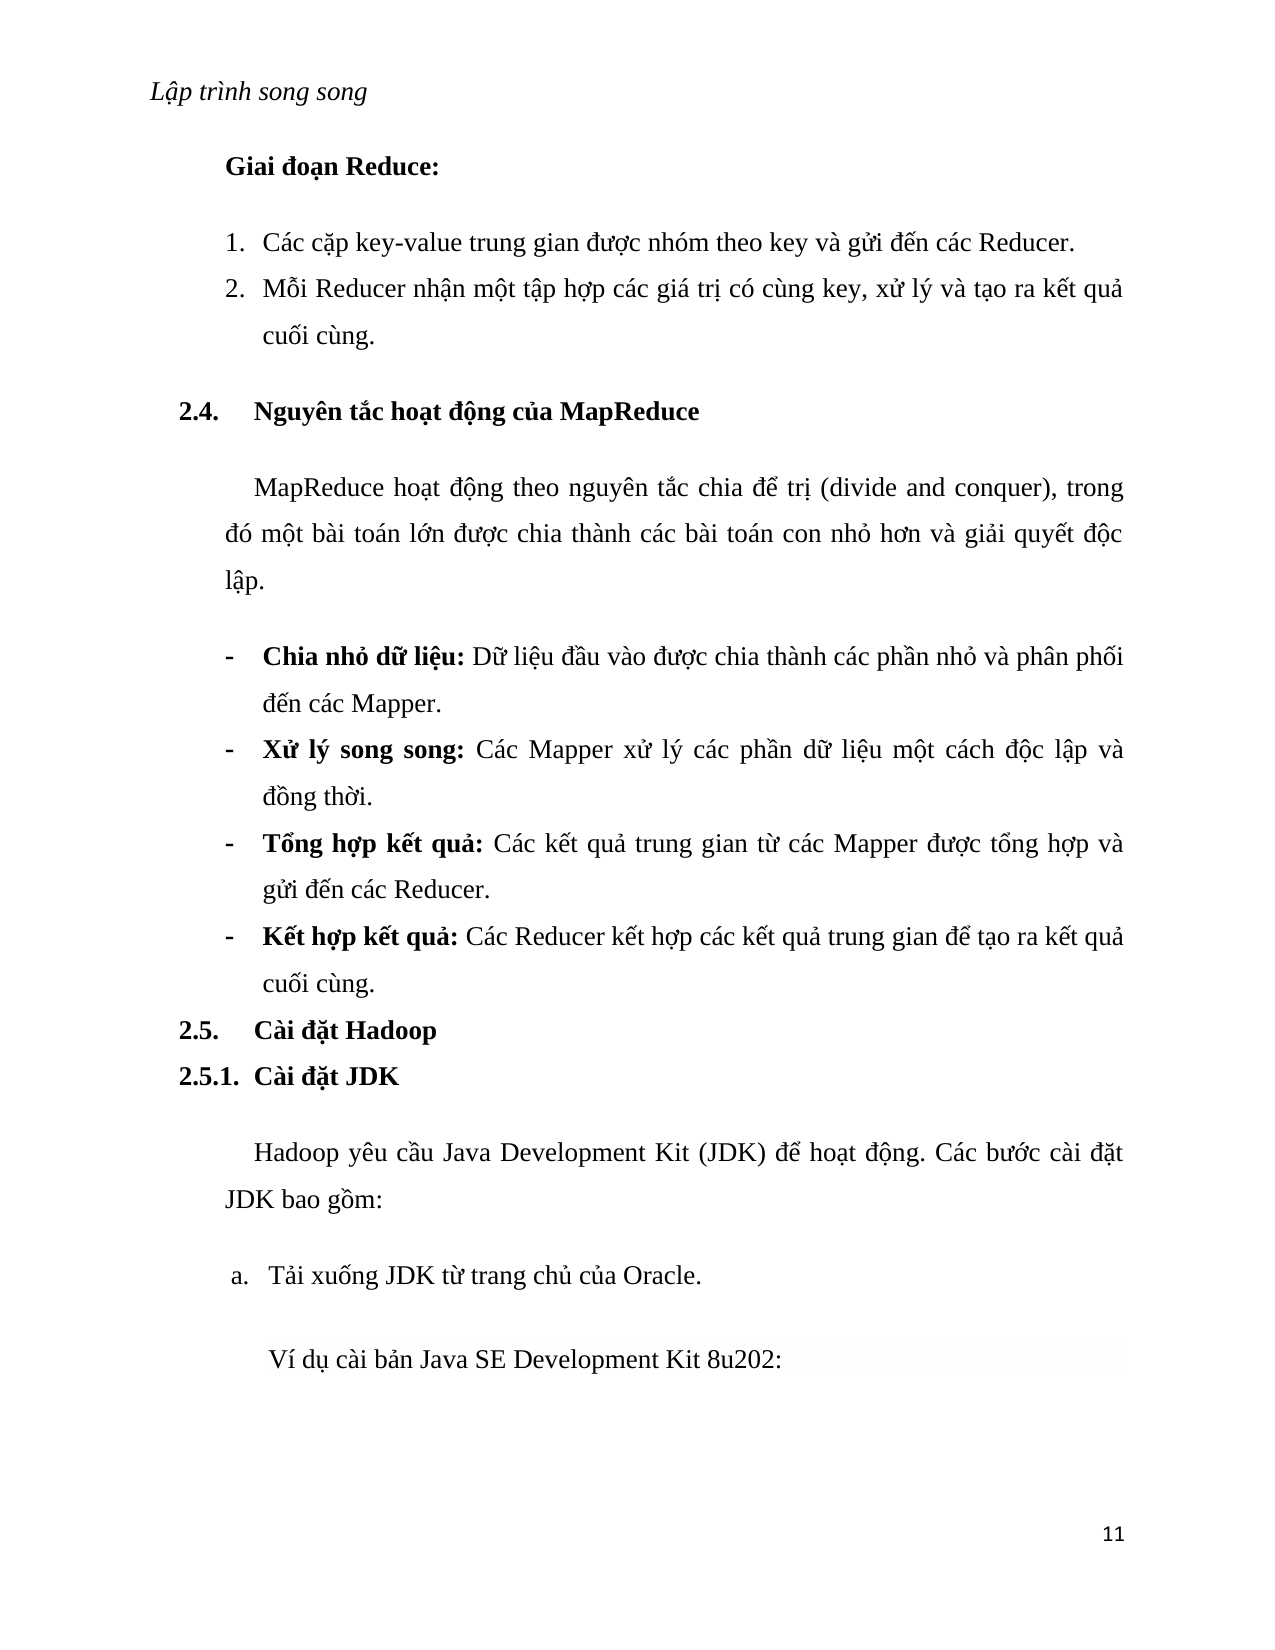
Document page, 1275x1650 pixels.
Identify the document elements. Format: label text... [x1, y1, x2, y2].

list Chia nhỏ dữ liệu: Dữ liệu đầu vào được chia thành các phần nhỏ và phân phối đến các Mapper. [225, 640, 1125, 718]
list Tải xuống JDK từ trang chủ của Oracle. [231, 1259, 1125, 1290]
text Giai đoạn Reduce: [150, 150, 1125, 181]
list Các cặp key-value trung gian được nhóm theo key và gửi đến các Reducer. [225, 226, 1125, 257]
text MapReduce hoạt động theo nguyên tắc chia để trị (divide and conquer), trong đó một bài toán lớn được chia thành các bài toán con nhỏ hơn và giải quyết độc lập. [225, 471, 1125, 595]
list Nguyên tắc hoạt động của MapReduce [178, 395, 1125, 426]
list Cài đặt Hadoop [178, 1014, 1125, 1045]
text Ví dụ cài bản Java SE Development Kit 8u202: [268, 1343, 1125, 1374]
list Xử lý song song: Các Mapper xử lý các phần dữ liệu một cách độc lập và đồng thời. [225, 733, 1125, 811]
list Mỗi Reducer nhận một tập hợp các giá trị có cùng key, xử lý và tạo ra kết quả cuối cùng. [225, 272, 1125, 350]
list Cài đặt JDK [178, 1060, 1125, 1092]
text Hadoop yêu cầu Java Development Kit (JDK) để hoạt động. Các bước cài đặt JDK bao gồm: [225, 1136, 1125, 1214]
list Tổng hợp kết quả: Các kết quả trung gian từ các Mapper được tổng hợp và gửi đến các Reducer. [225, 827, 1125, 905]
list Kết hợp kết quả: Các Reducer kết hợp các kết quả trung gian để tạo ra kết quả cuối cùng. [225, 920, 1125, 998]
